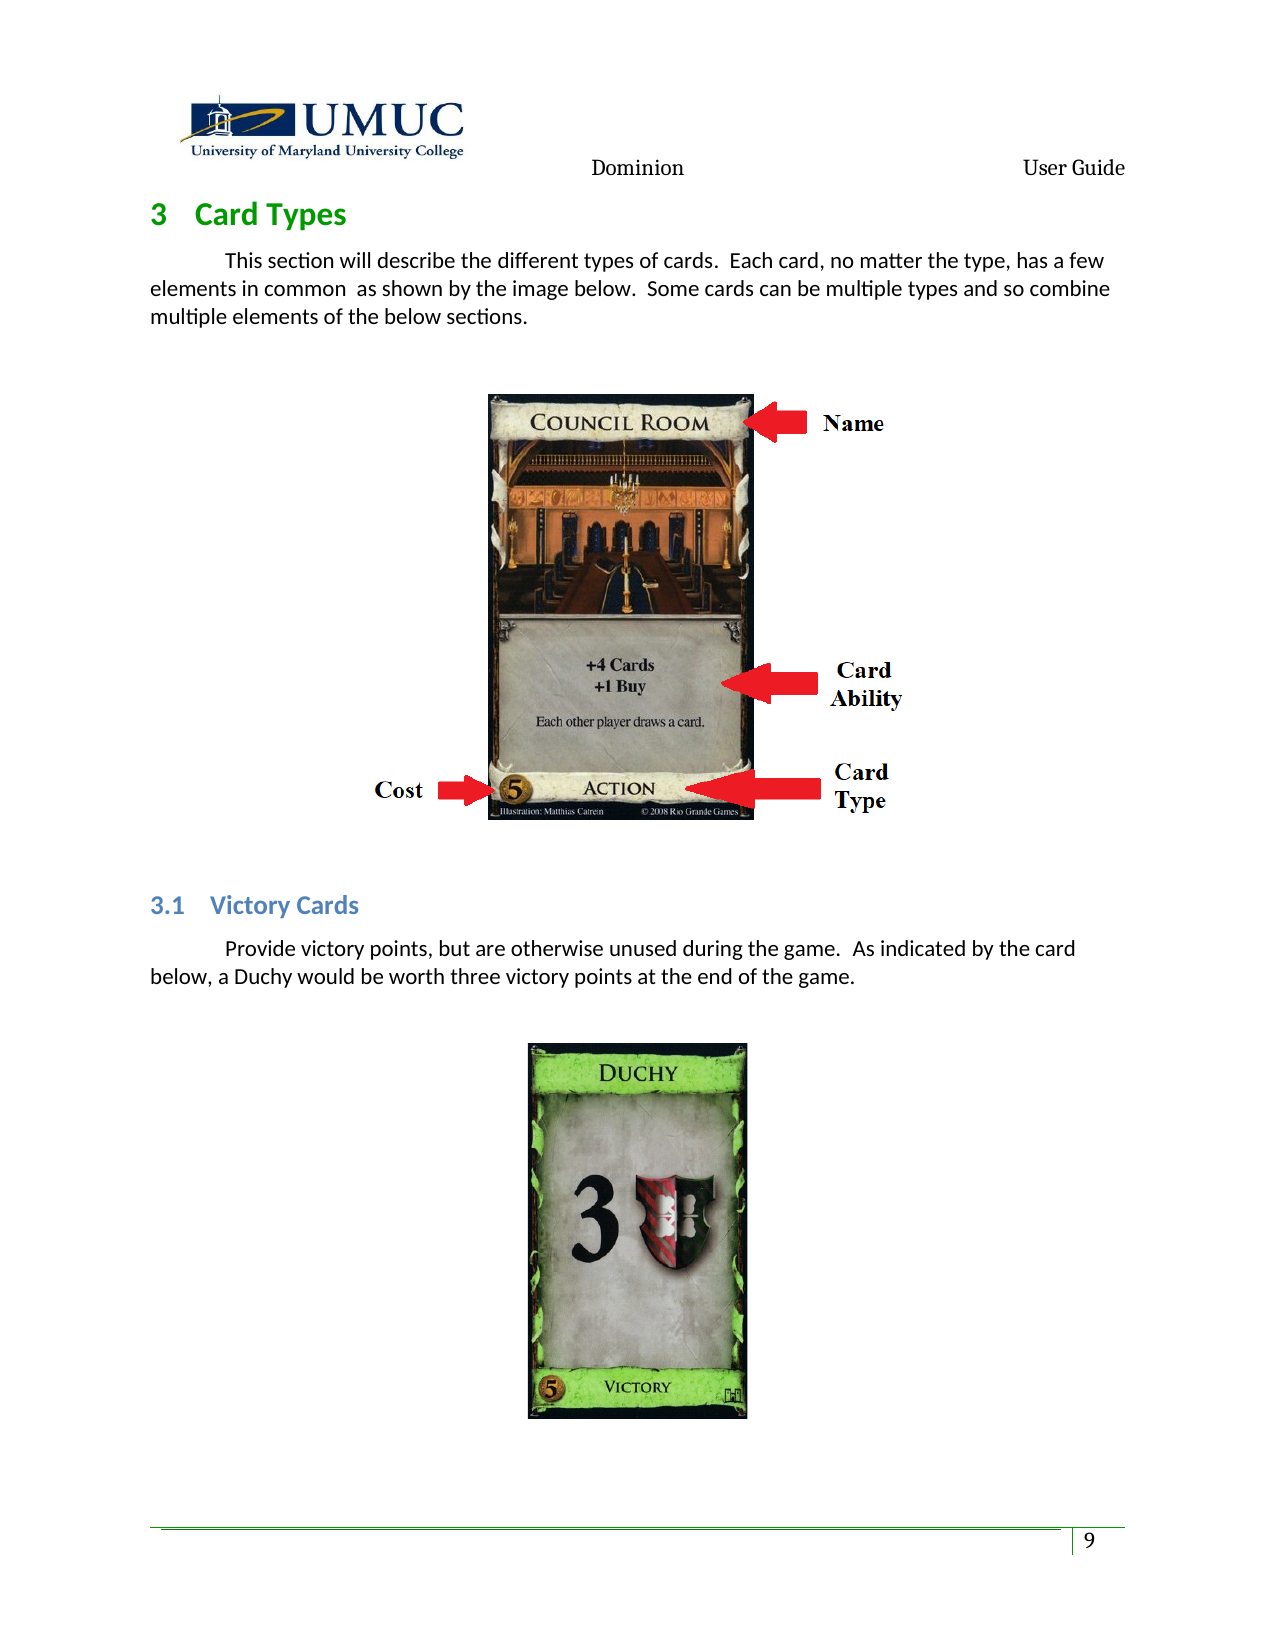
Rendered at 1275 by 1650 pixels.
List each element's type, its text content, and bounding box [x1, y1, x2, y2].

picture [150, 75, 492, 175]
text Provide victory points, but are otherwise unused during the game. As indicated by the card below, a Duchy would be worth three victory points at the end of the game. [150, 934, 1125, 990]
subtitle Card Types [150, 193, 1125, 234]
subtitle Victory Cards [150, 888, 1125, 922]
text This section will describe the different types of cards. Each card, no matter the type, has a few elements in common as shown by the image below. Some cards can be multiple types and so combine multiple elements of the below sections. [150, 246, 1125, 331]
picture [527, 1043, 748, 1419]
picture [366, 383, 909, 836]
